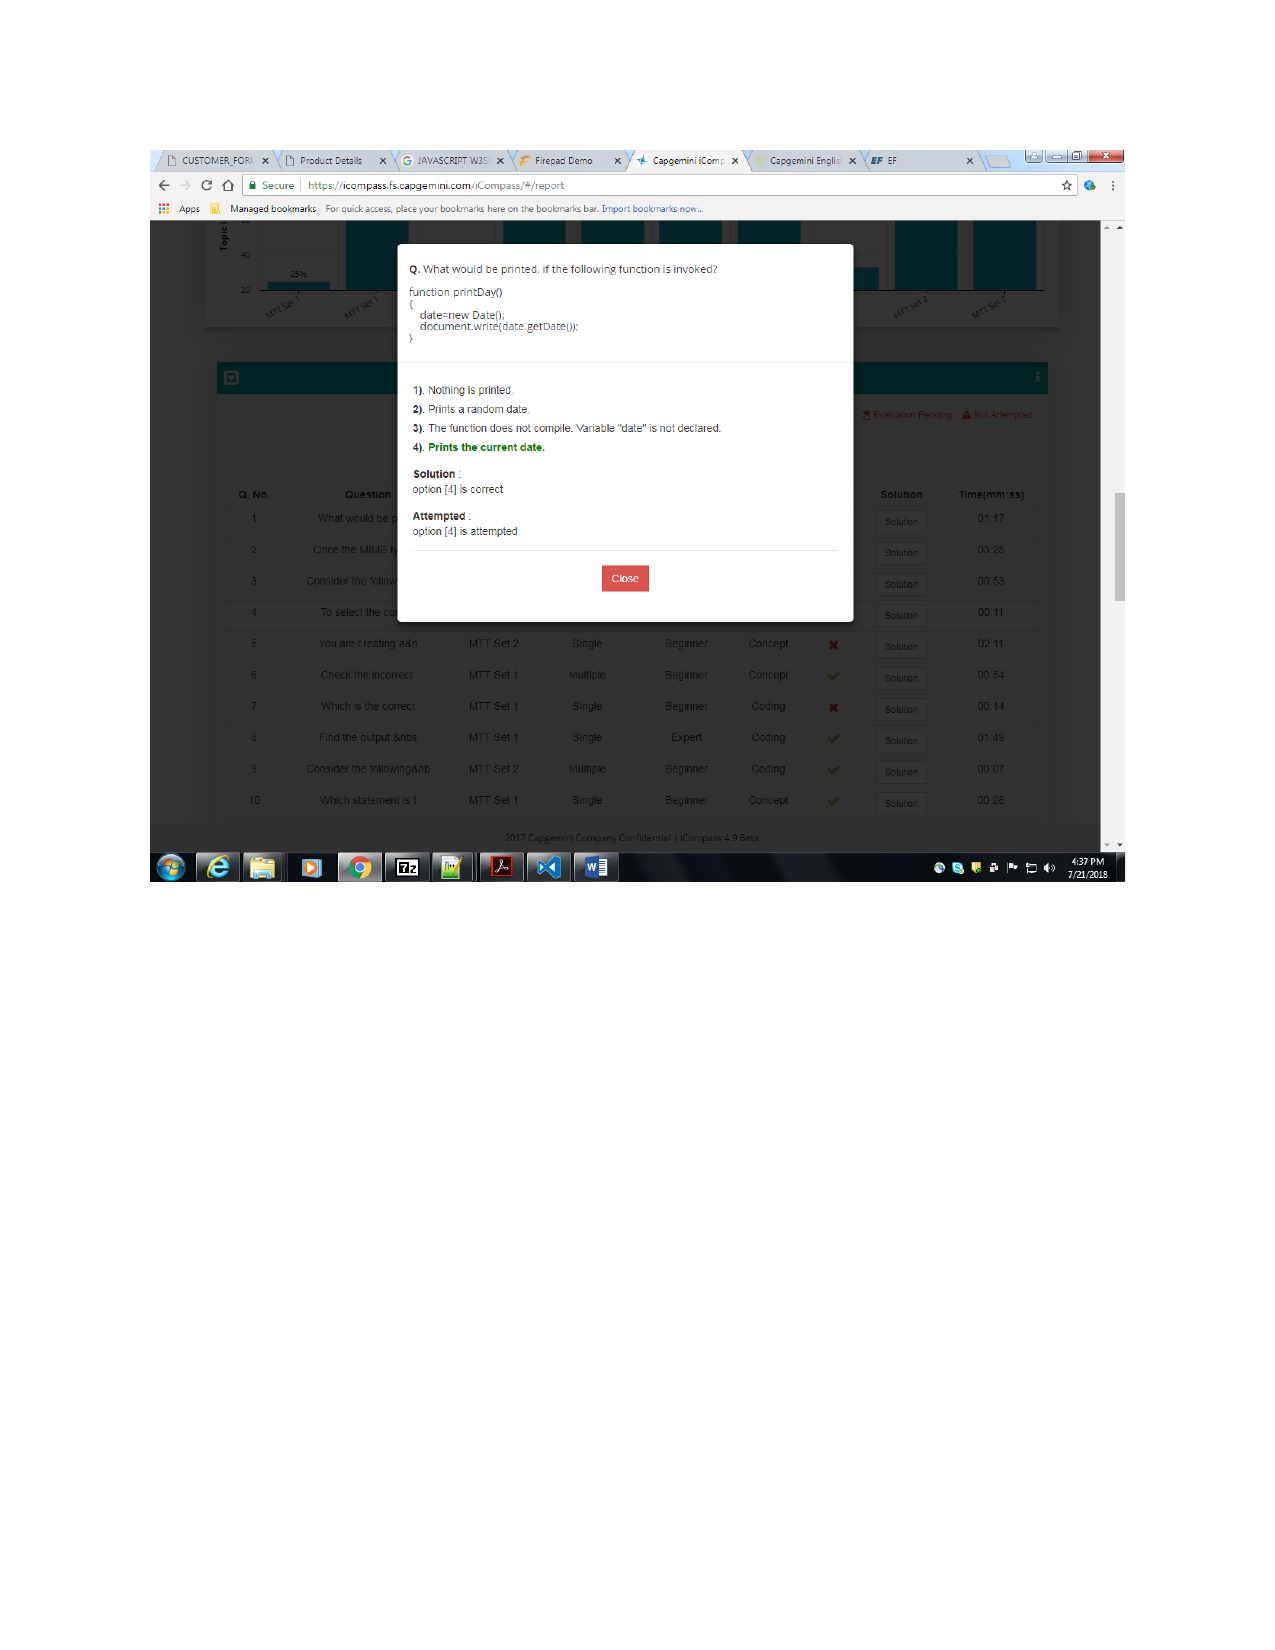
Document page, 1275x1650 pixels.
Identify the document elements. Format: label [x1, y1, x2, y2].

picture [150, 150, 1125, 882]
